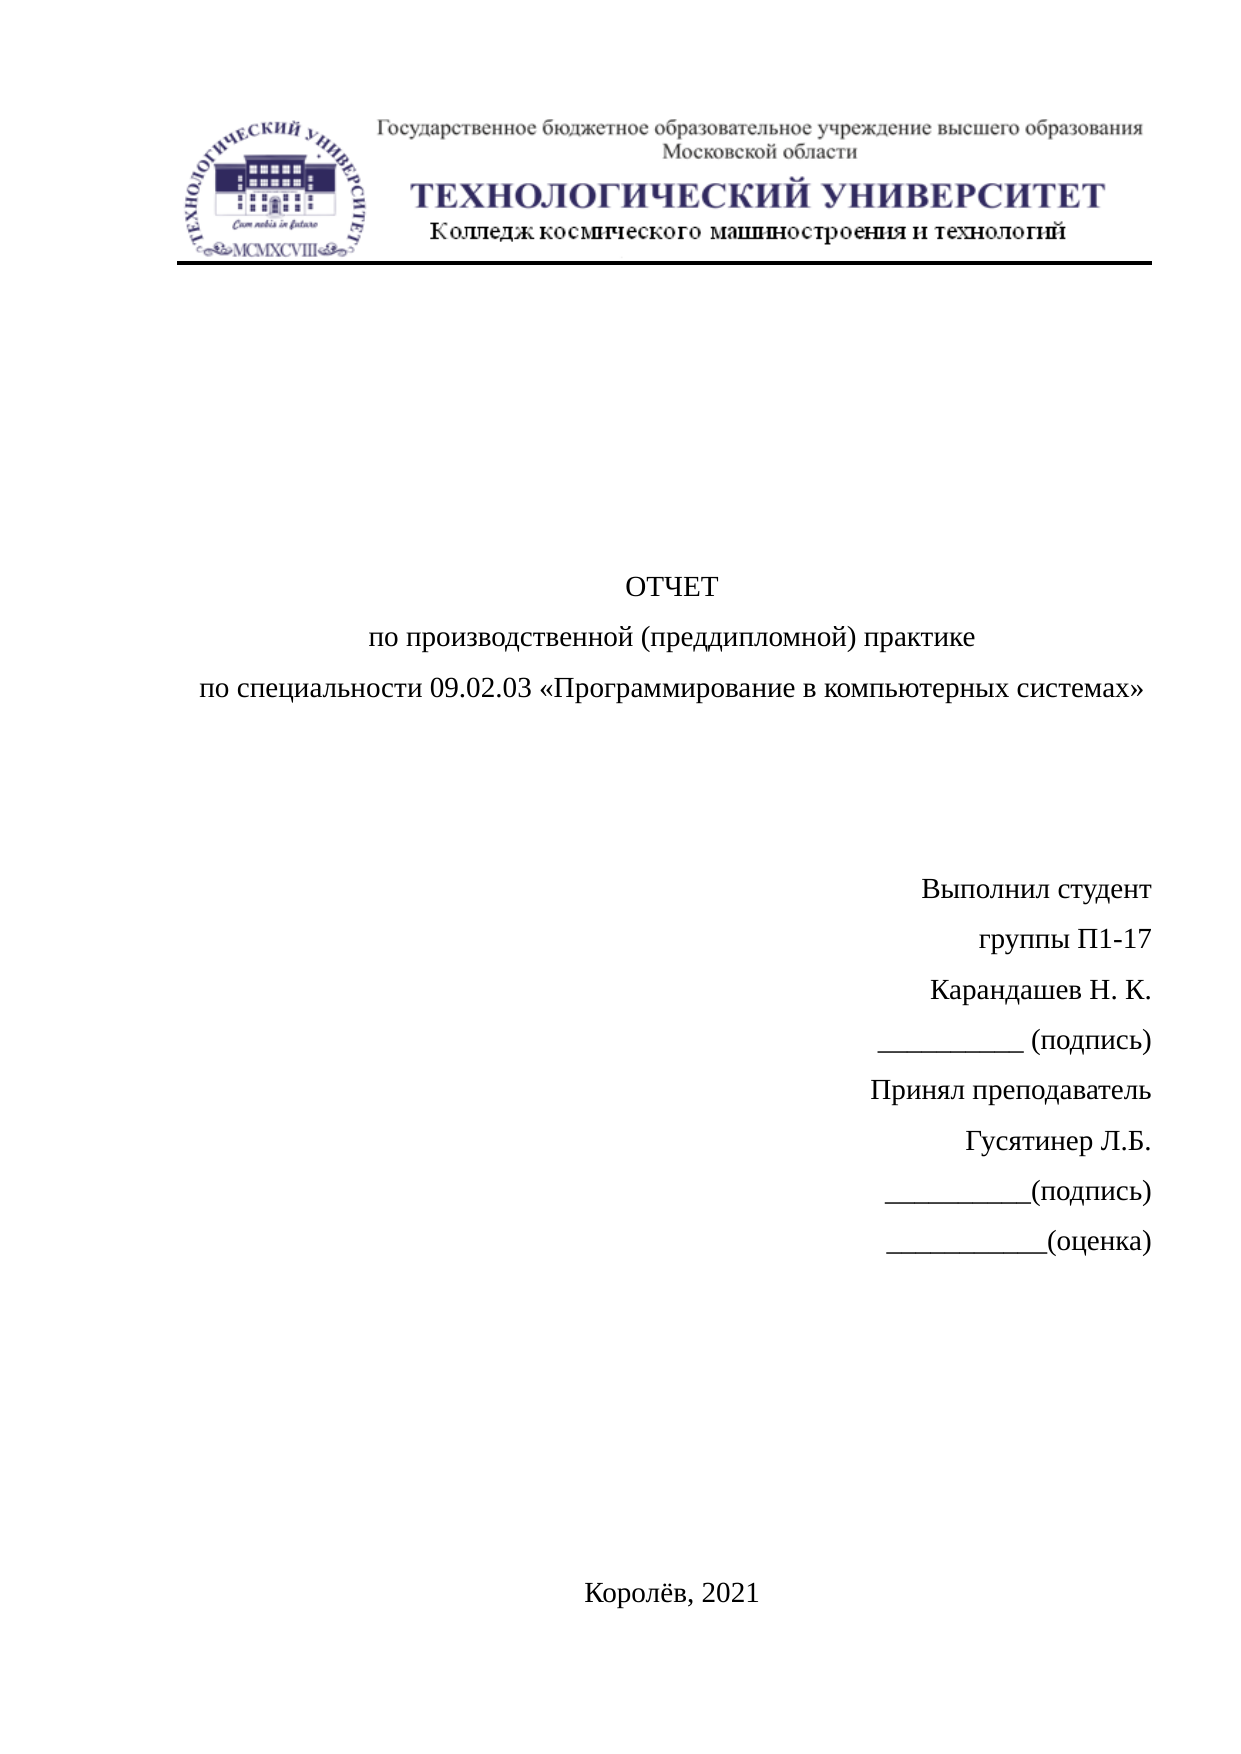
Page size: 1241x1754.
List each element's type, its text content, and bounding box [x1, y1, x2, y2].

text ___________(оценка) [177, 1223, 1152, 1257]
picture [177, 118, 1151, 261]
text Принял преподаватель [177, 1072, 1152, 1106]
text группы П1-17 [177, 921, 1152, 955]
text __________ (подпись) [177, 1022, 1152, 1056]
text Гусятинер Л.Б. [177, 1123, 1152, 1156]
text по производственной (преддипломной) практике [177, 619, 1167, 653]
text ОТЧЕТ [177, 569, 1167, 603]
text __________(подпись) [177, 1173, 1152, 1207]
text Выполнил студент [177, 871, 1152, 905]
text по специальности 09.02.03 «Программирование в компьютерных системах» [177, 670, 1167, 703]
text Королёв, 2021 [177, 1576, 1167, 1609]
text Карандашев Н. К. [177, 972, 1152, 1005]
